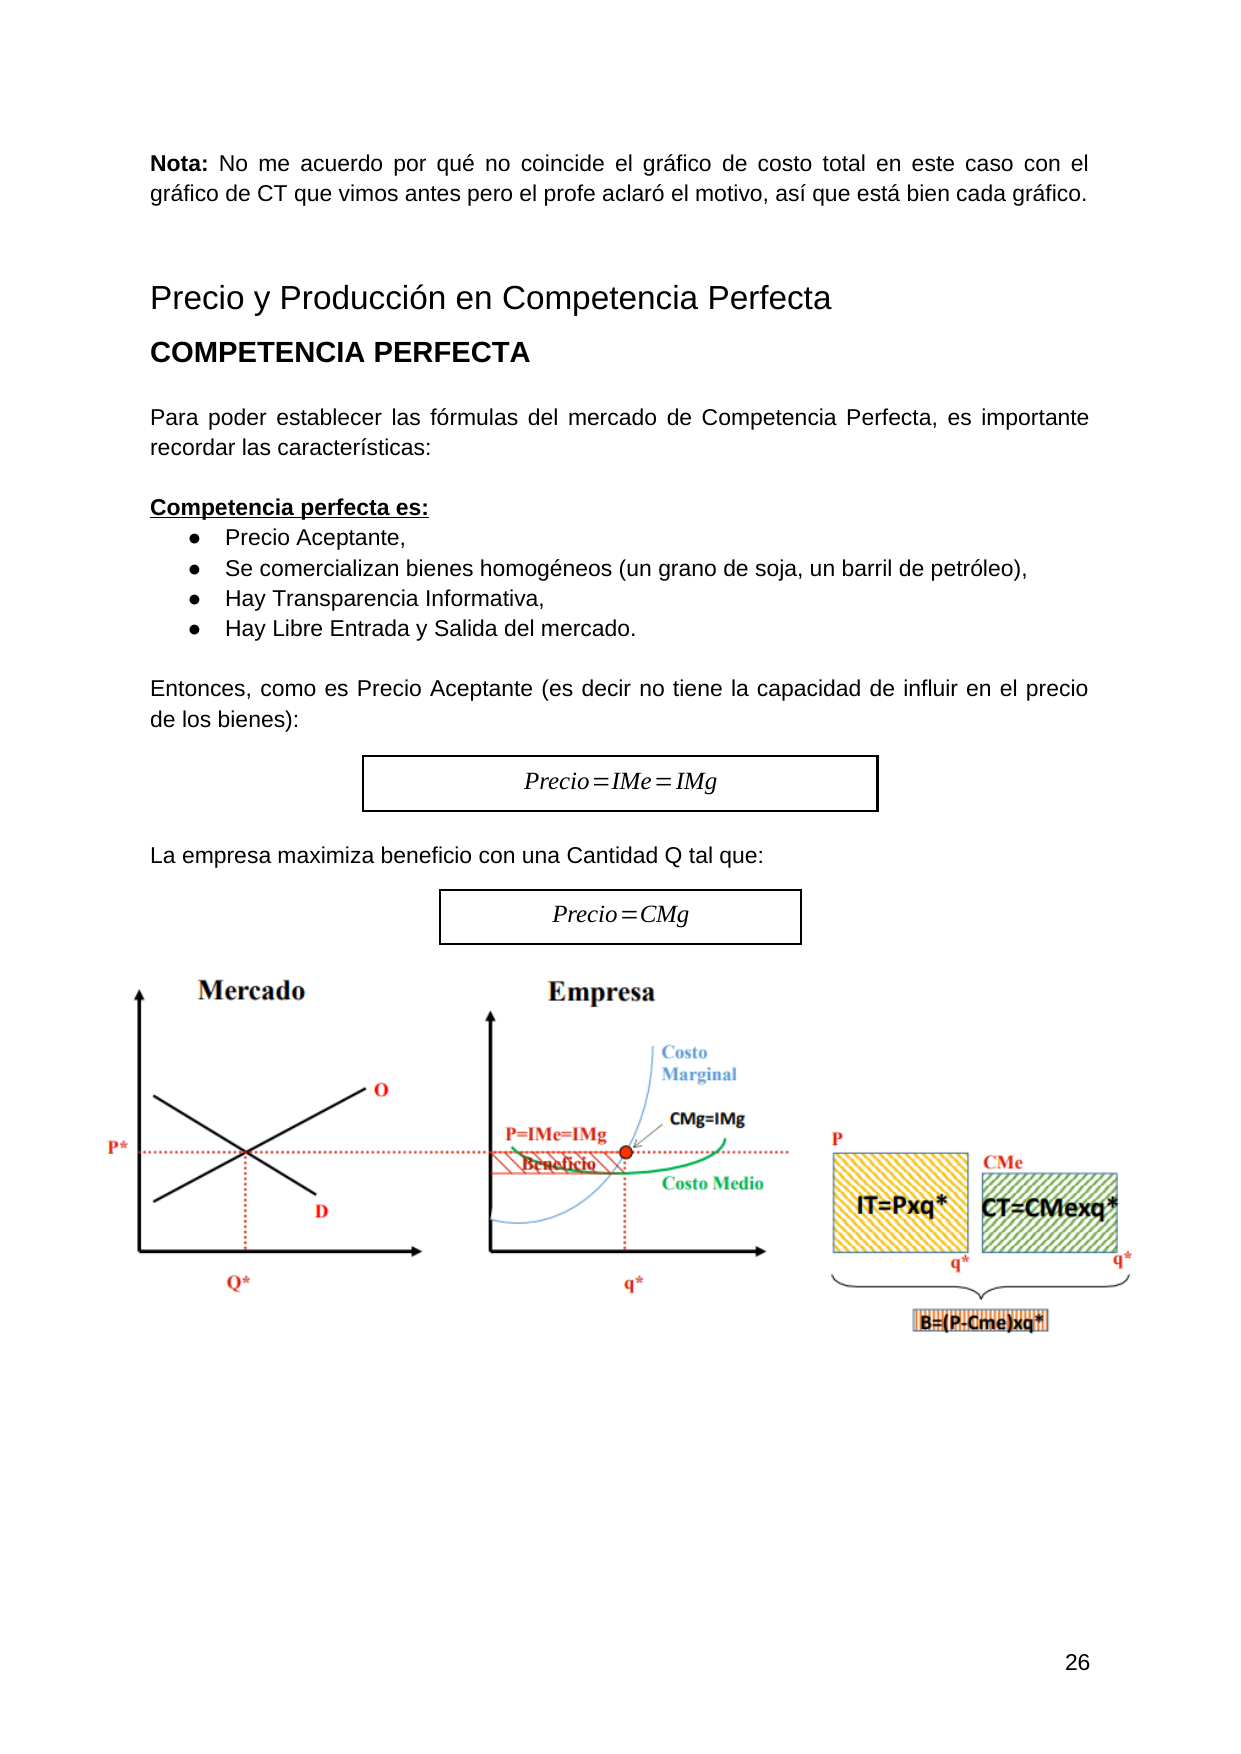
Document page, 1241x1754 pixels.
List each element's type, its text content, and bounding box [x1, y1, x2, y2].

picture [91, 975, 1140, 1339]
text COMPETENCIA PERFECTA [150, 335, 1090, 368]
text Para poder establecer las fórmulas del mercado de Competencia Perfecta, es importante recordar las características: [150, 403, 1090, 460]
subtitle Precio y Producción en Competencia Perfecta [150, 278, 1090, 317]
list Se comercializan bienes homogéneos (un grano de soja, un barril de petróleo), [187, 554, 1090, 581]
table_header [441, 891, 800, 943]
list Hay Libre Entrada y Salida del mercado. [187, 615, 1090, 641]
list Precio Aceptante, [187, 524, 1090, 551]
table_header [364, 757, 876, 809]
list Hay Transparencia Informativa, [187, 585, 1090, 611]
text Nota: No me acuerdo por qué no coincide el gráfico de costo total en este caso con el gráfico de CT que vimos antes pero el profe aclaró el motivo, así que está bien cada gráfico. [150, 150, 1090, 207]
text Competencia perfecta es: [150, 494, 1090, 521]
text Entonces, como es Precio Aceptante (es decir no tiene la capacidad de influir en el precio de los bienes): [150, 675, 1090, 732]
text La empresa maximiza beneficio con una Cantidad Q tal que: [150, 842, 1090, 868]
